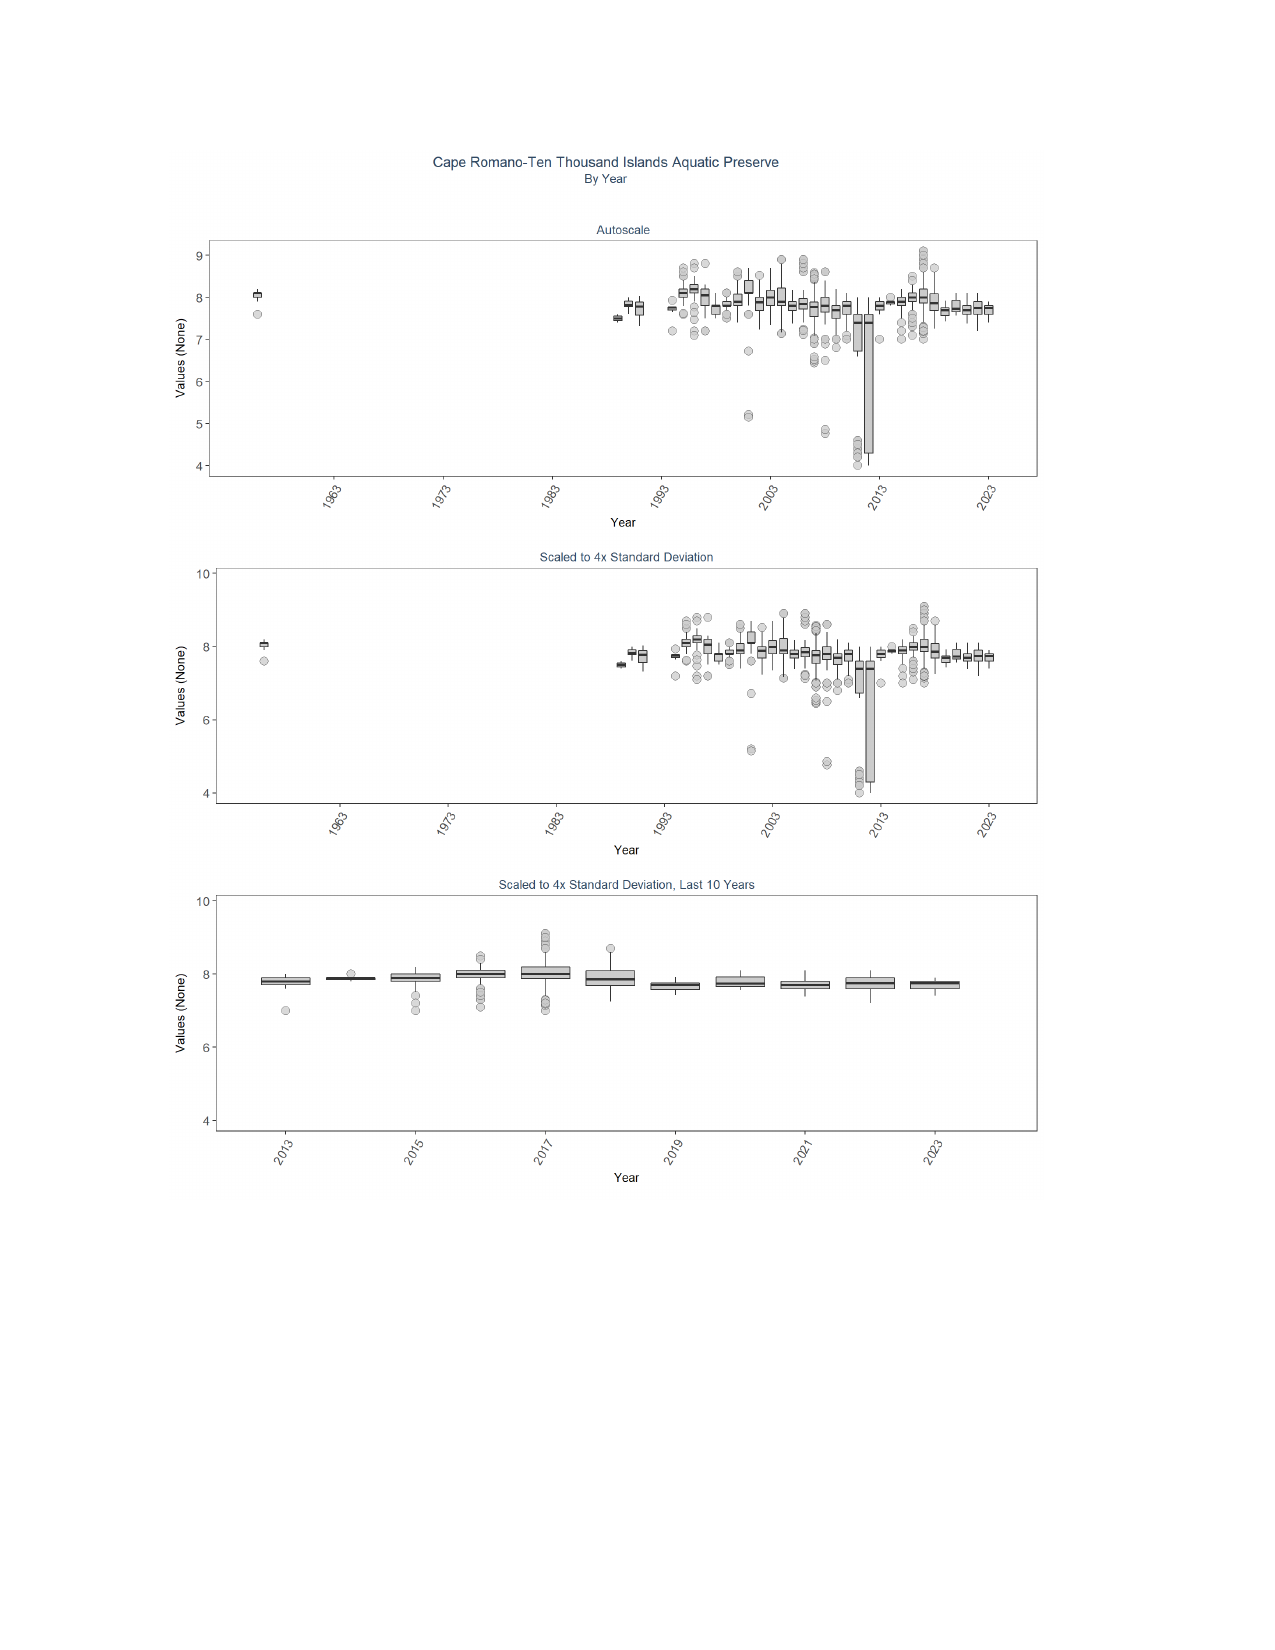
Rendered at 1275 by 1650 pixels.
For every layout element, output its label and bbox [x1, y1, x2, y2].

picture [168, 150, 1044, 1200]
